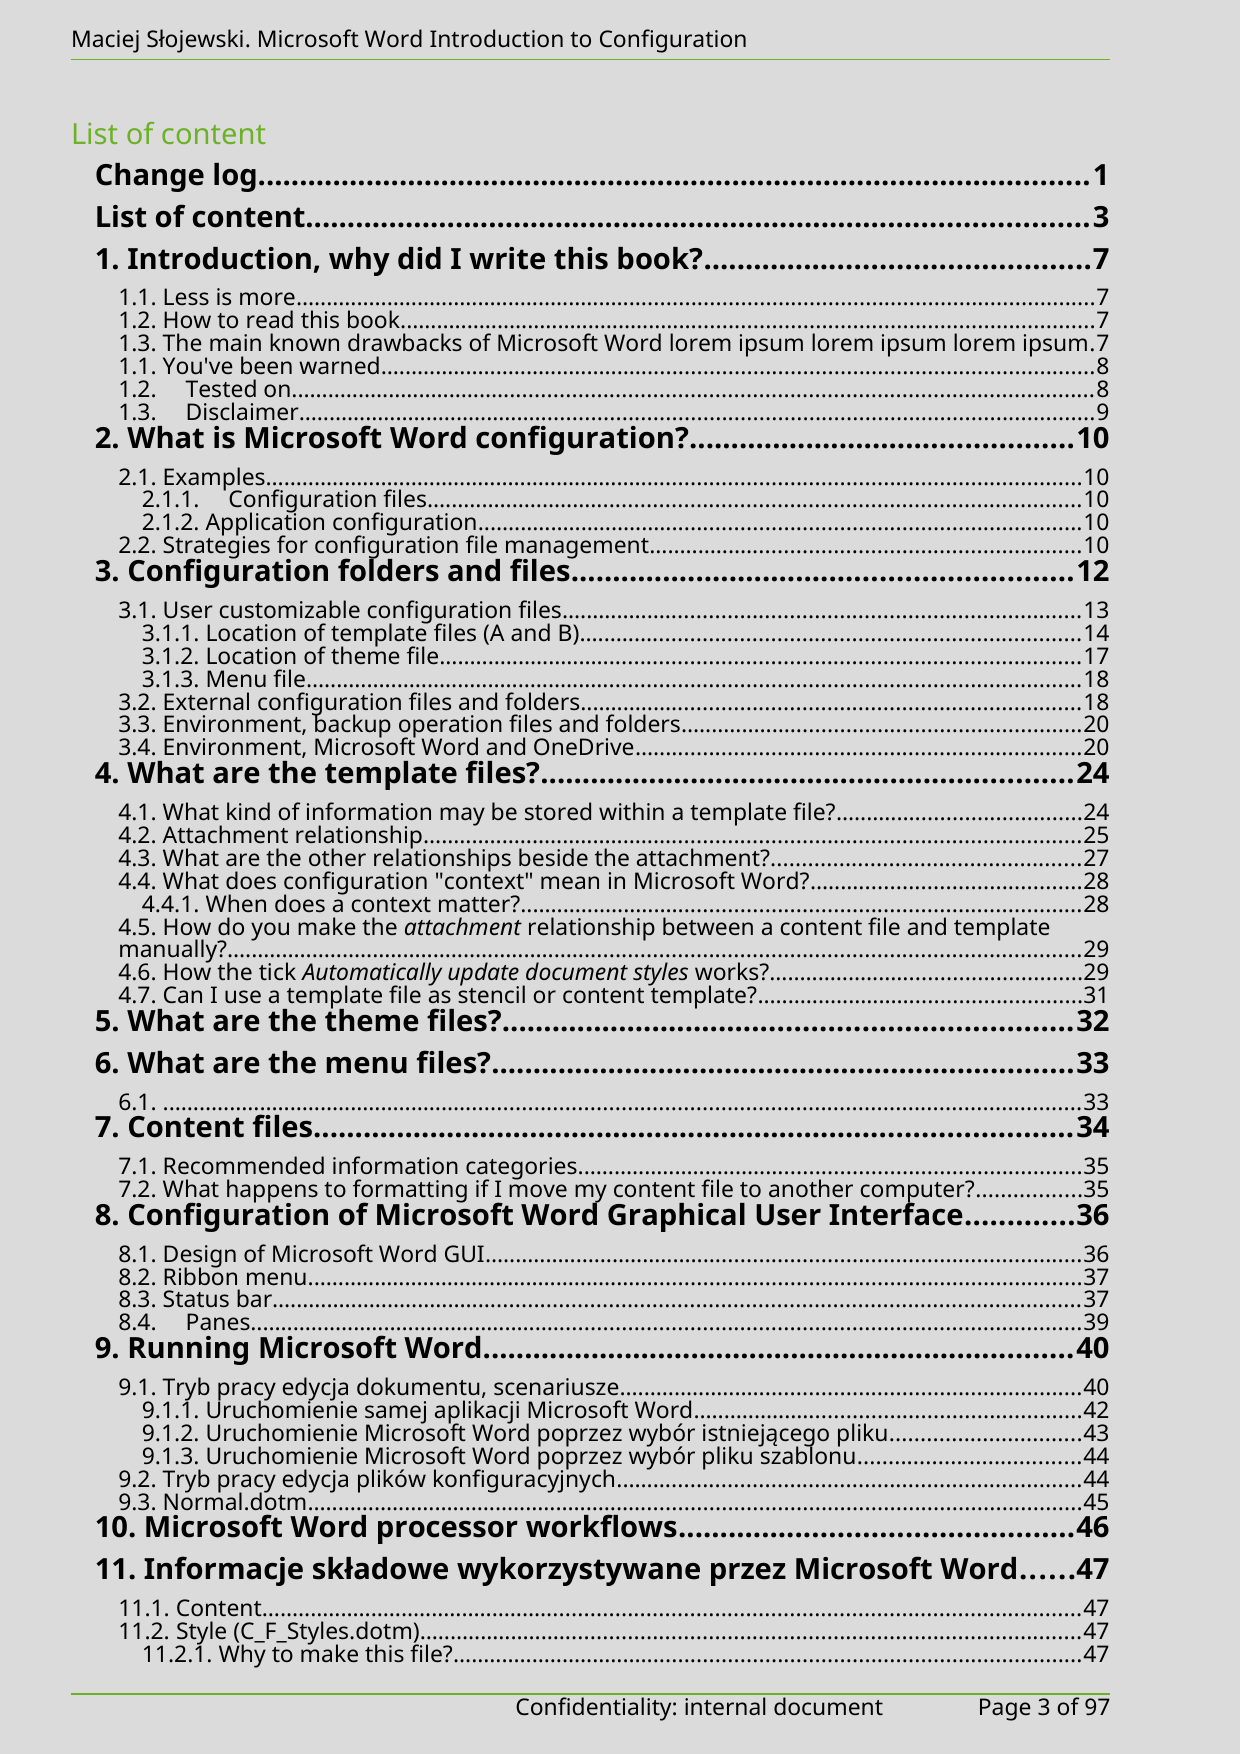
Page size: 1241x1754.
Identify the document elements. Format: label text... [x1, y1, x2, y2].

text 8.2. Ribbon menu 37 [118, 1267, 1110, 1289]
text 4.7. Can I use a template file as stencil or content template? 31 [118, 985, 1110, 1008]
text 4.2. Attachment relationship 25 [118, 825, 1110, 848]
text 4.3. What are the other relationships beside the attachment? 27 [118, 848, 1110, 871]
text 4.1. What kind of information may be stored within a template file? 24 [118, 802, 1110, 825]
text 7. Content files 34 [94, 1114, 1110, 1144]
text 3.1.1. Location of template files (A and B) 14 [142, 623, 1110, 646]
text 9.1.2. Uruchomienie Microsoft Word poprzez wybór istniejącego pliku 43 [142, 1423, 1110, 1446]
text 11.2. Style (C_F_Styles.dotm) 47 [118, 1621, 1110, 1644]
text 7.1. Recommended information categories 35 [118, 1156, 1110, 1179]
text 1.1. Less is more 7 [118, 287, 1110, 310]
text 3.1. User customizable configuration files 13 [118, 600, 1110, 623]
text 1.2. Tested on 8 [118, 379, 1110, 402]
text 1.3. The main known drawbacks of Microsoft Word lorem ipsum lorem ipsum lorem ipsum 7 [118, 333, 1110, 356]
text 8.3. Status bar 37 [118, 1289, 1110, 1312]
text 3.1.3. Menu file 18 [142, 669, 1110, 692]
text 9.3. Normal.dotm 45 [118, 1492, 1110, 1514]
text 1.1. You've been warned… 8 [118, 356, 1110, 379]
text 3.4. Environment, Microsoft Word and OneDrive 20 [118, 737, 1110, 760]
text 9.1.1. Uruchomienie samej aplikacji Microsoft Word 42 [142, 1400, 1110, 1423]
text 11.1. Content 47 [118, 1598, 1110, 1621]
text 5. What are the theme files? 32 [94, 1008, 1110, 1037]
text 11.2.1. Why to make this file? 47 [142, 1644, 1110, 1667]
text 4.4.1. When does a context matter? 28 [142, 894, 1110, 917]
text Change log 1 [94, 162, 1110, 192]
text 2.1.1. Configuration files 10 [142, 489, 1110, 512]
text 3.2. External configuration files and folders 18 [118, 692, 1110, 714]
text List of content 3 [94, 204, 1110, 233]
text 4.5. How do you make the attachment relationship between a content file and template manually? 29 [118, 917, 1110, 962]
text 9.2. Tryb pracy edycja plików konfiguracyjnych 44 [118, 1469, 1110, 1492]
text 8.4. Panes 39 [118, 1312, 1110, 1335]
text 1.3. Disclaimer 9 [118, 402, 1110, 425]
text 2.1. Examples 10 [118, 467, 1110, 489]
text 1. Introduction, why did I write this book? 7 [94, 246, 1110, 275]
text 11. Informacje składowe wykorzystywane przez Microsoft Word 47 [94, 1556, 1110, 1585]
text 4.4. What does configuration "context" mean in Microsoft Word? 28 [118, 871, 1110, 894]
text 4.6. How the tick Automatically update document styles works? 29 [118, 962, 1110, 985]
text 6. What are the menu files? 33 [94, 1050, 1110, 1079]
text 3.3. Environment, backup operation files and folders 20 [118, 714, 1110, 737]
text 4. What are the template files? 24 [94, 760, 1110, 789]
text 3.1.2. Location of theme file 17 [142, 646, 1110, 669]
text 1.2. How to read this book 7 [118, 310, 1110, 333]
text 2. What is Microsoft Word configuration? 10 [94, 425, 1110, 454]
text 6.1. 33 [118, 1092, 1110, 1114]
text 8.1. Design of Microsoft Word GUI 36 [118, 1244, 1110, 1267]
text 8. Configuration of Microsoft Word Graphical User Interface 36 [94, 1202, 1110, 1231]
text 3. Configuration folders and files 12 [94, 558, 1110, 587]
text 9.1. Tryb pracy edycja dokumentu, scenariusze 40 [118, 1377, 1110, 1400]
text 9.1.3. Uruchomienie Microsoft Word poprzez wybór pliku szablonu 44 [142, 1446, 1110, 1469]
text 9. Running Microsoft Word 40 [94, 1335, 1110, 1364]
text 2.1.2. Application configuration 10 [142, 512, 1110, 535]
text 7.2. What happens to formatting if I move my content file to another computer? 35 [118, 1179, 1110, 1202]
text 10. Microsoft Word processor workflows 46 [94, 1514, 1110, 1544]
text 2.2. Strategies for configuration file management 10 [118, 535, 1110, 558]
